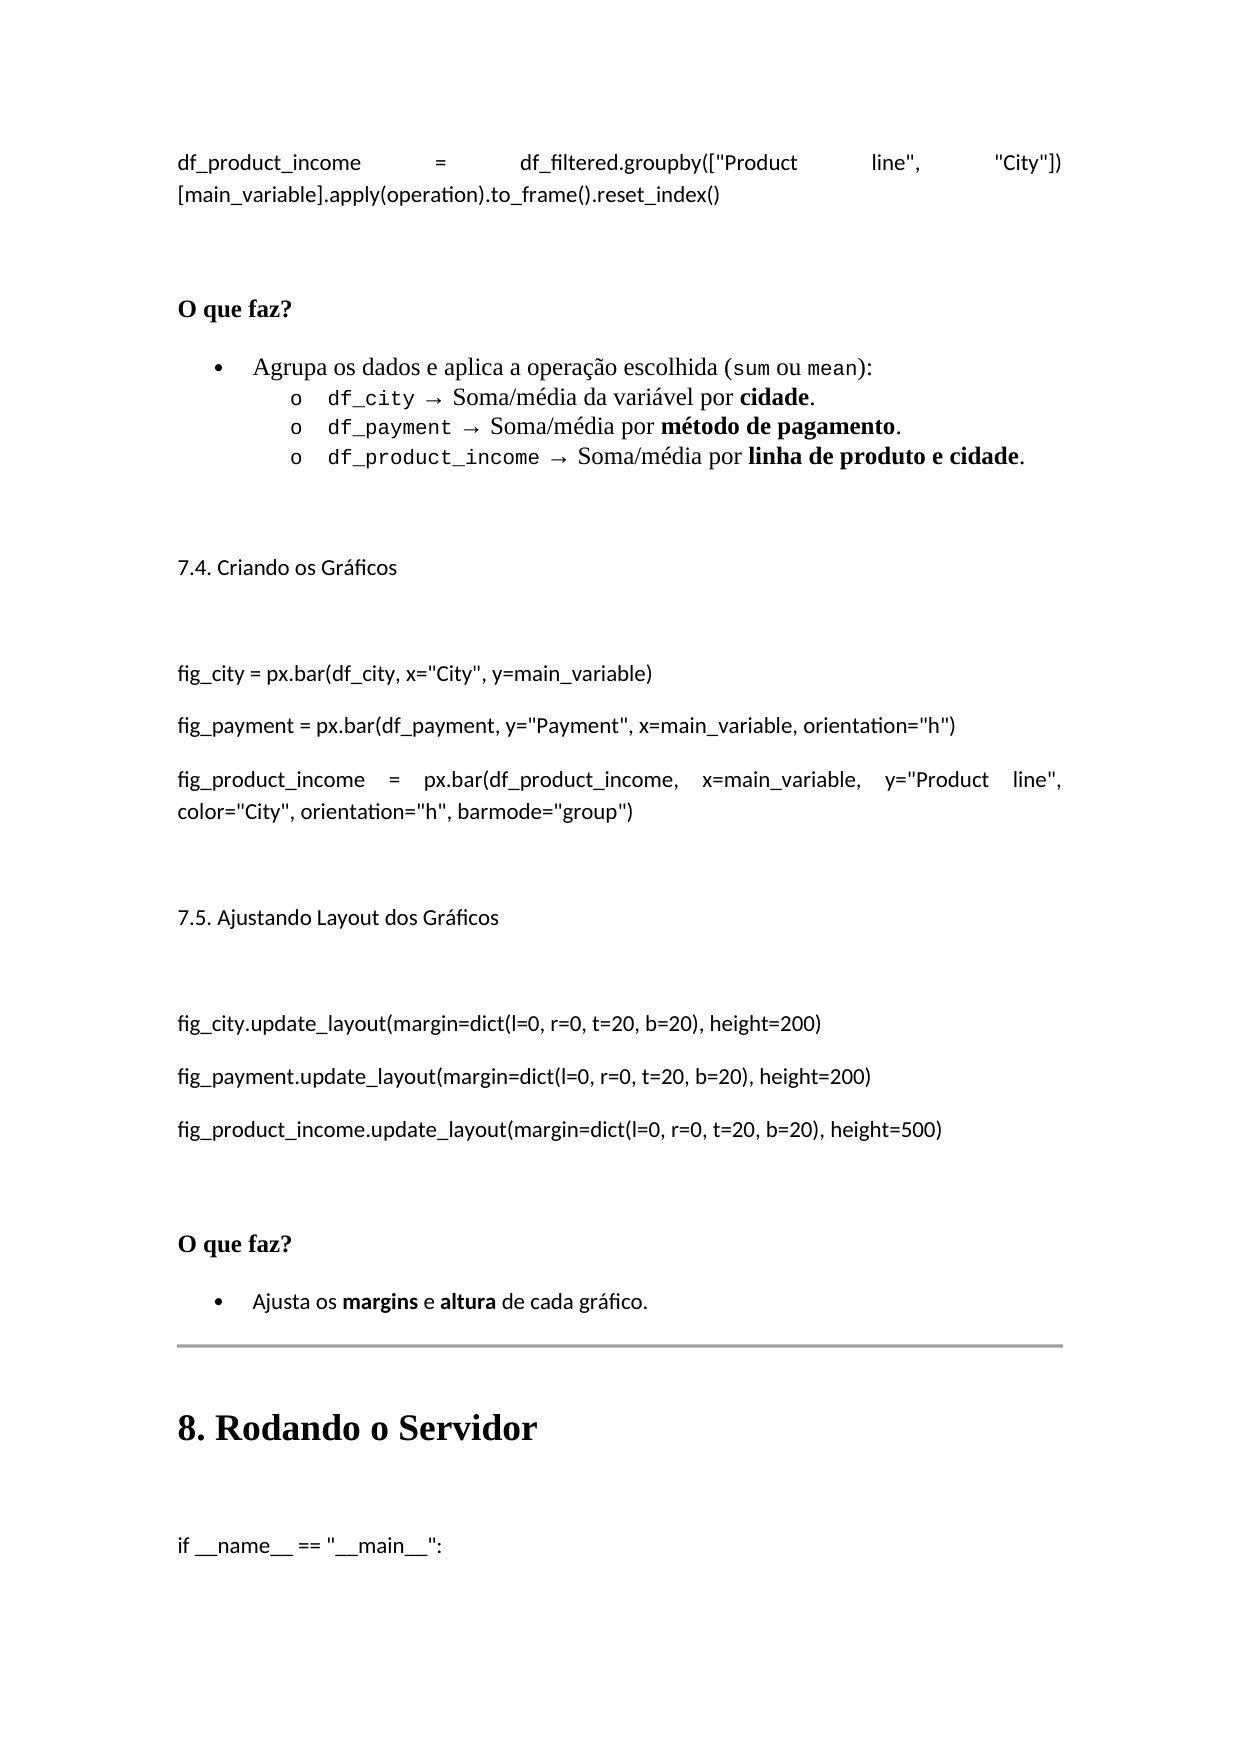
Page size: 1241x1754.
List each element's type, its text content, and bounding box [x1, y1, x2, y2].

text fig_city.update_layout(margin=dict(l=0, r=0, t=20, b=20), height=200) [177, 1009, 1063, 1037]
text 7.4. Criando os Gráficos [177, 553, 1063, 581]
text fig_product_income.update_layout(margin=dict(l=0, r=0, t=20, b=20), height=500) [177, 1115, 1063, 1143]
subtitle 8. Rodando o Servidor [177, 1406, 1063, 1449]
text df_product_income = df_filtered.groupby(["Product line", "City"])[main_variable].apply(operation).to_frame().reset_index() [177, 148, 1063, 208]
text fig_product_income = px.bar(df_product_income, x=main_variable, y="Product line", color="City", orientation="h", barmode="group") [177, 765, 1063, 825]
text fig_city = px.bar(df_city, x="City", y=main_variable) [177, 659, 1063, 687]
list df_city → Soma/média da variável por cidade. [290, 382, 1063, 411]
text 7.5. Ajustando Layout dos Gráficos [177, 903, 1063, 931]
list df_product_income → Soma/média por linha de produto e cidade. [290, 441, 1063, 470]
list df_payment → Soma/média por método de pagamento. [290, 411, 1063, 441]
text if __name__ == "__main__": [177, 1531, 1063, 1559]
text fig_payment.update_layout(margin=dict(l=0, r=0, t=20, b=20), height=200) [177, 1062, 1063, 1090]
list Agrupa os dados e aplica a operação escolhida (sum ou mean): [215, 352, 1063, 382]
text O que faz? [177, 294, 1063, 323]
text O que faz? [177, 1229, 1063, 1258]
list Ajusta os margins e altura de cada gráfico. [215, 1287, 1063, 1315]
text fig_payment = px.bar(df_payment, y="Payment", x=main_variable, orientation="h") [177, 712, 1063, 740]
